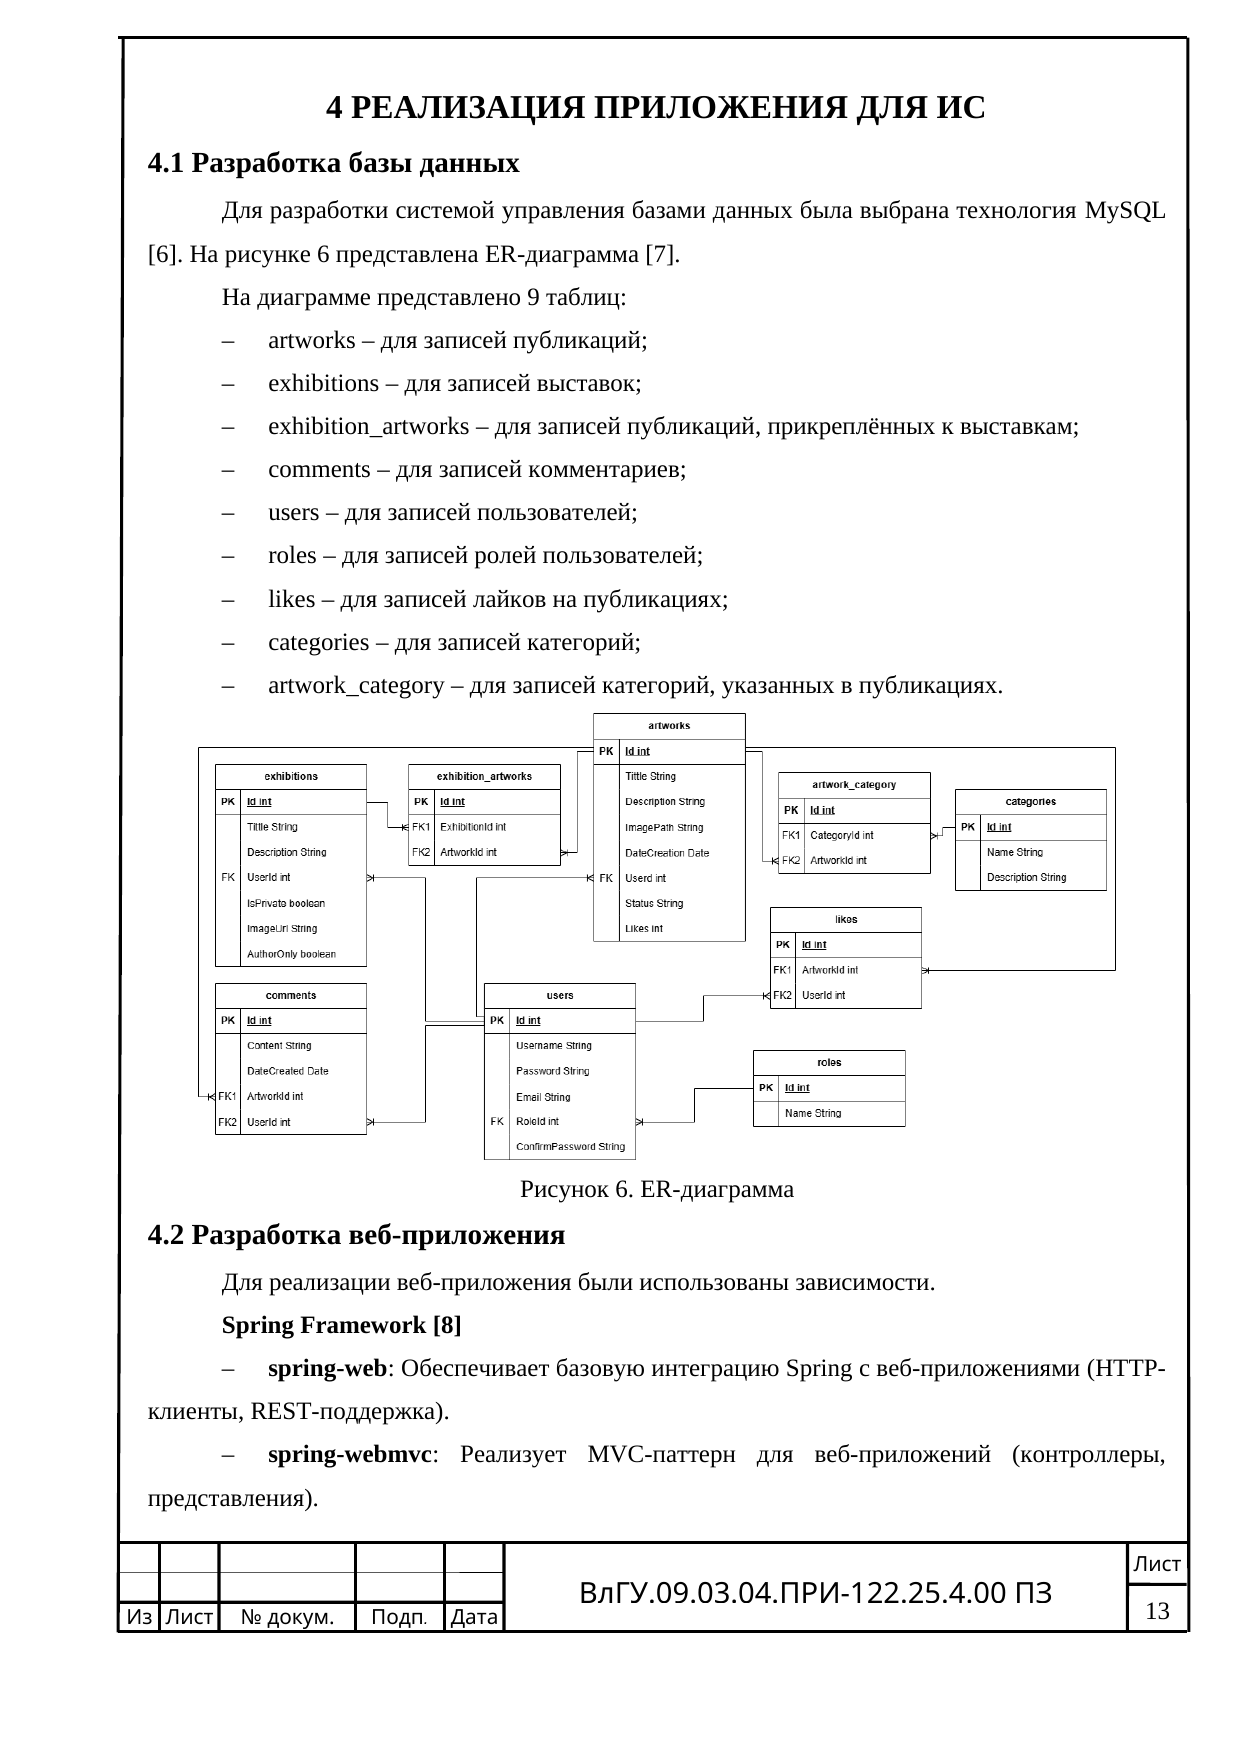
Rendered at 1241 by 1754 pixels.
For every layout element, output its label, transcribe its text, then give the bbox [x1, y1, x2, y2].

text categories – для записей категорий; [148, 627, 1167, 656]
text На диаграмме представлено 9 таблиц: [148, 282, 1167, 311]
subtitle 4.2 Разработка веб-приложения [148, 1217, 1164, 1250]
text Для реализации веб-приложения были использованы зависимости. [148, 1267, 1167, 1296]
subtitle 4.1 Разработка базы данных [148, 145, 1164, 179]
text exhibition_artworks – для записей публикаций, прикреплённых к выставкам; [148, 411, 1167, 440]
text Рисунок 6. ER-диаграмма [133, 1174, 1181, 1202]
text spring-web: Обеспечивает базовую интеграцию Spring с веб-приложениями (HTTP-клиенты, REST-поддержка). [148, 1353, 1167, 1425]
text likes – для записей лайков на публикациях; [148, 584, 1167, 612]
text artwork_category – для записей категорий, указанных в публикациях. [148, 670, 1167, 699]
picture [192, 713, 1122, 1160]
text Spring Framework [8] [148, 1310, 1167, 1339]
text Для разработки системой управления базами данных была выбрана технология MySQL [6]. На рисунке 6 представлена ER-диаграмма [7]. [148, 196, 1167, 267]
text comments – для записей комментариев; [148, 454, 1167, 483]
text roles – для записей ролей пользователей; [148, 541, 1167, 569]
text artworks – для записей публикаций; [148, 325, 1167, 354]
text spring-webmvc: Реализует MVC-паттерн для веб-приложений (контроллеры, представления). [148, 1439, 1167, 1511]
title 4 РЕАЛИЗАЦИЯ ПРИЛОЖЕНИЯ ДЛЯ ИС [118, 88, 1194, 126]
text exhibitions – для записей выставок; [148, 368, 1167, 397]
text users – для записей пользователей; [148, 497, 1167, 526]
